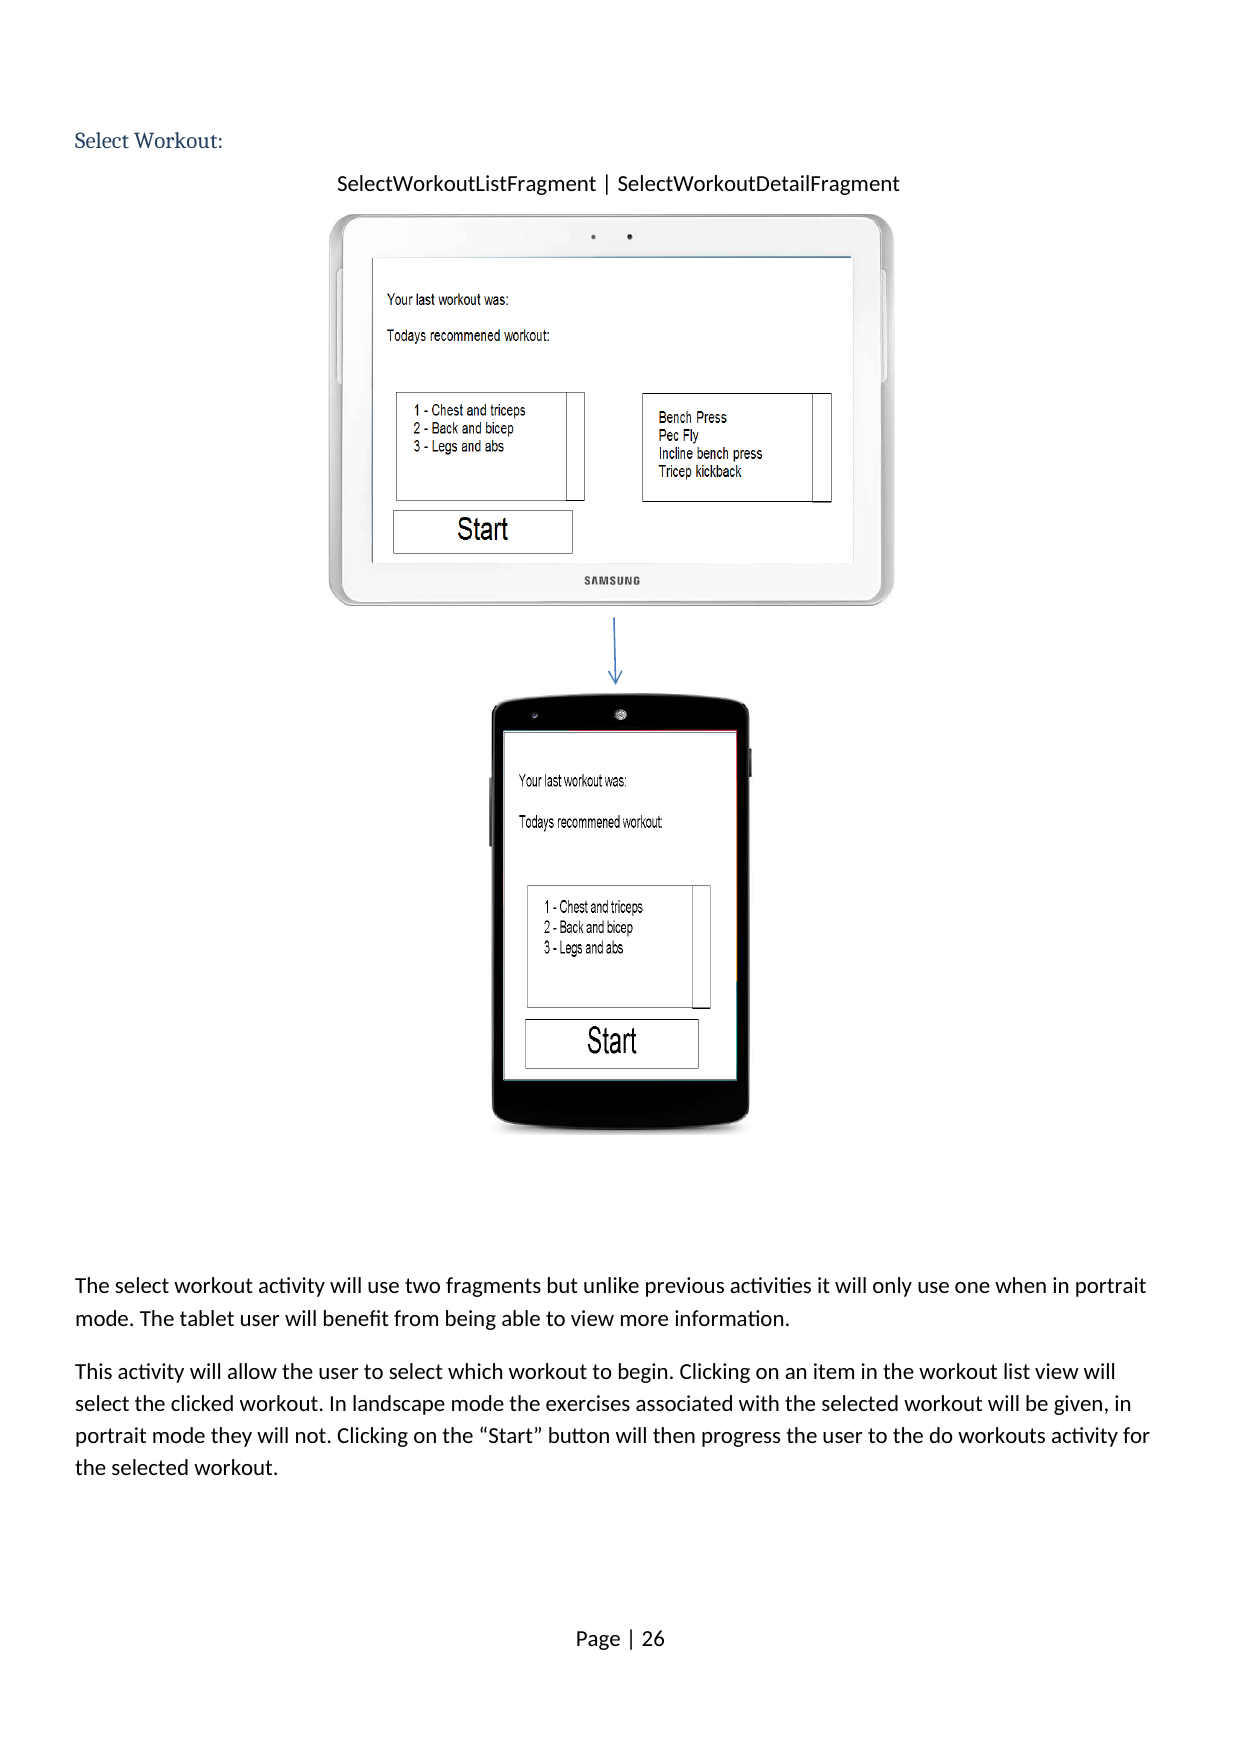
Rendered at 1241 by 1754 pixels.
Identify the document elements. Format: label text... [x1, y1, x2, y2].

subtitle Select Workout: [75, 128, 1165, 154]
text The select workout activity will use two fragments but unlike previous activities it will only use one when in portrait mode. The tablet user will benefit from being able to view more information. [75, 1272, 1165, 1332]
picture [328, 214, 896, 606]
picture [487, 692, 754, 1135]
text This activity will allow the user to select which workout to begin. Clicking on an item in the workout list view will select the clicked workout. In landscape mode the exercises associated with the selected workout will be given, in portrait mode they will not. Clicking on the “Start” button will then progress the user to the do workouts activity for the selected workout. [75, 1357, 1165, 1481]
